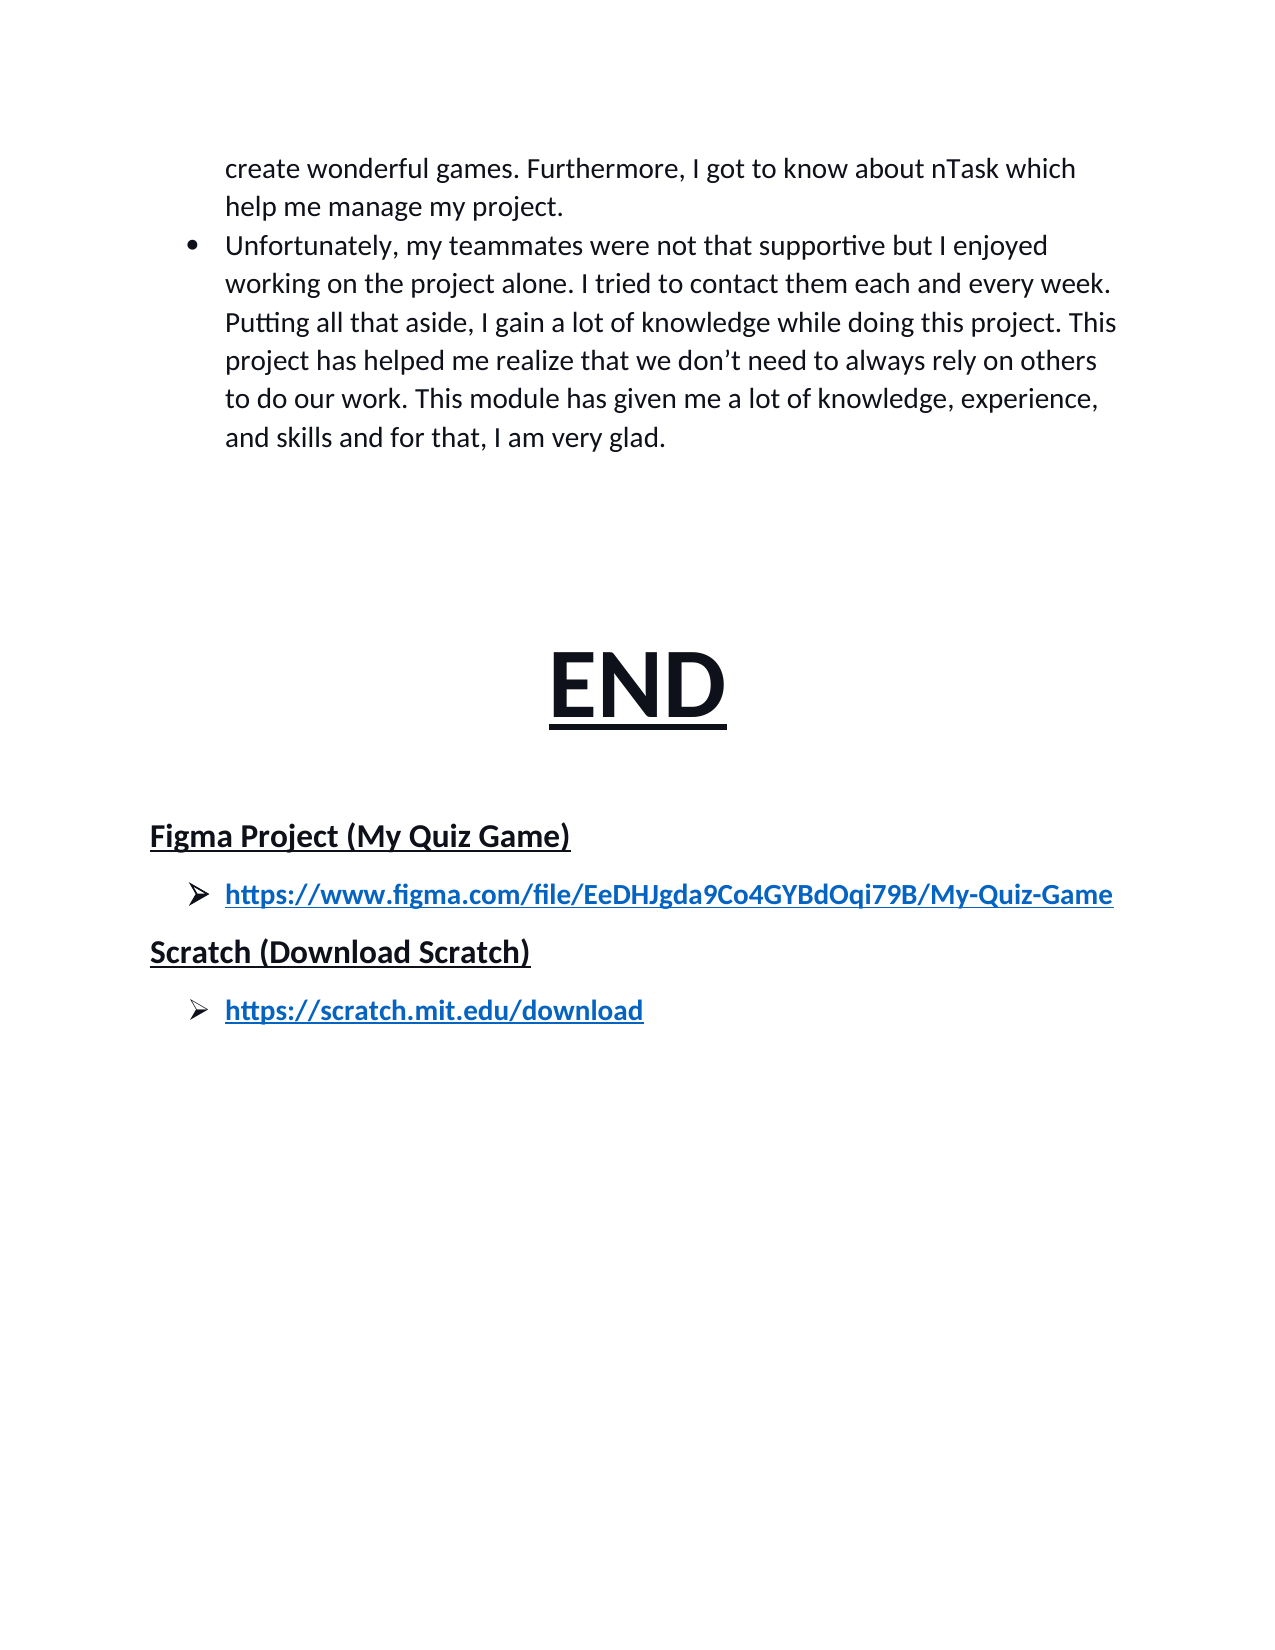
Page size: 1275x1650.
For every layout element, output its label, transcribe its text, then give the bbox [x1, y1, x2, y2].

list Unfortunately, my teammates were not that supportive but I enjoyed working on the project alone. I tried to contact them each and every week. Putting all that aside, I gain a lot of knowledge while doing this project. This project has helped me realize that we don’t need to always rely on others to do our work. This module has given me a lot of knowledge, experience, and skills and for that, I am very glad. [187, 227, 1125, 455]
text Figma Project (My Quiz Game) [150, 816, 1125, 856]
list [187, 150, 1125, 224]
text END [150, 620, 1125, 742]
text Scratch (Download Scratch) [150, 931, 1125, 972]
list https://www.figma.com/file/EeDHJgda9Co4GYBdOqi79B/My-Quiz-Game [187, 876, 1125, 912]
list https://scratch.mit.edu/download [187, 992, 1125, 1027]
